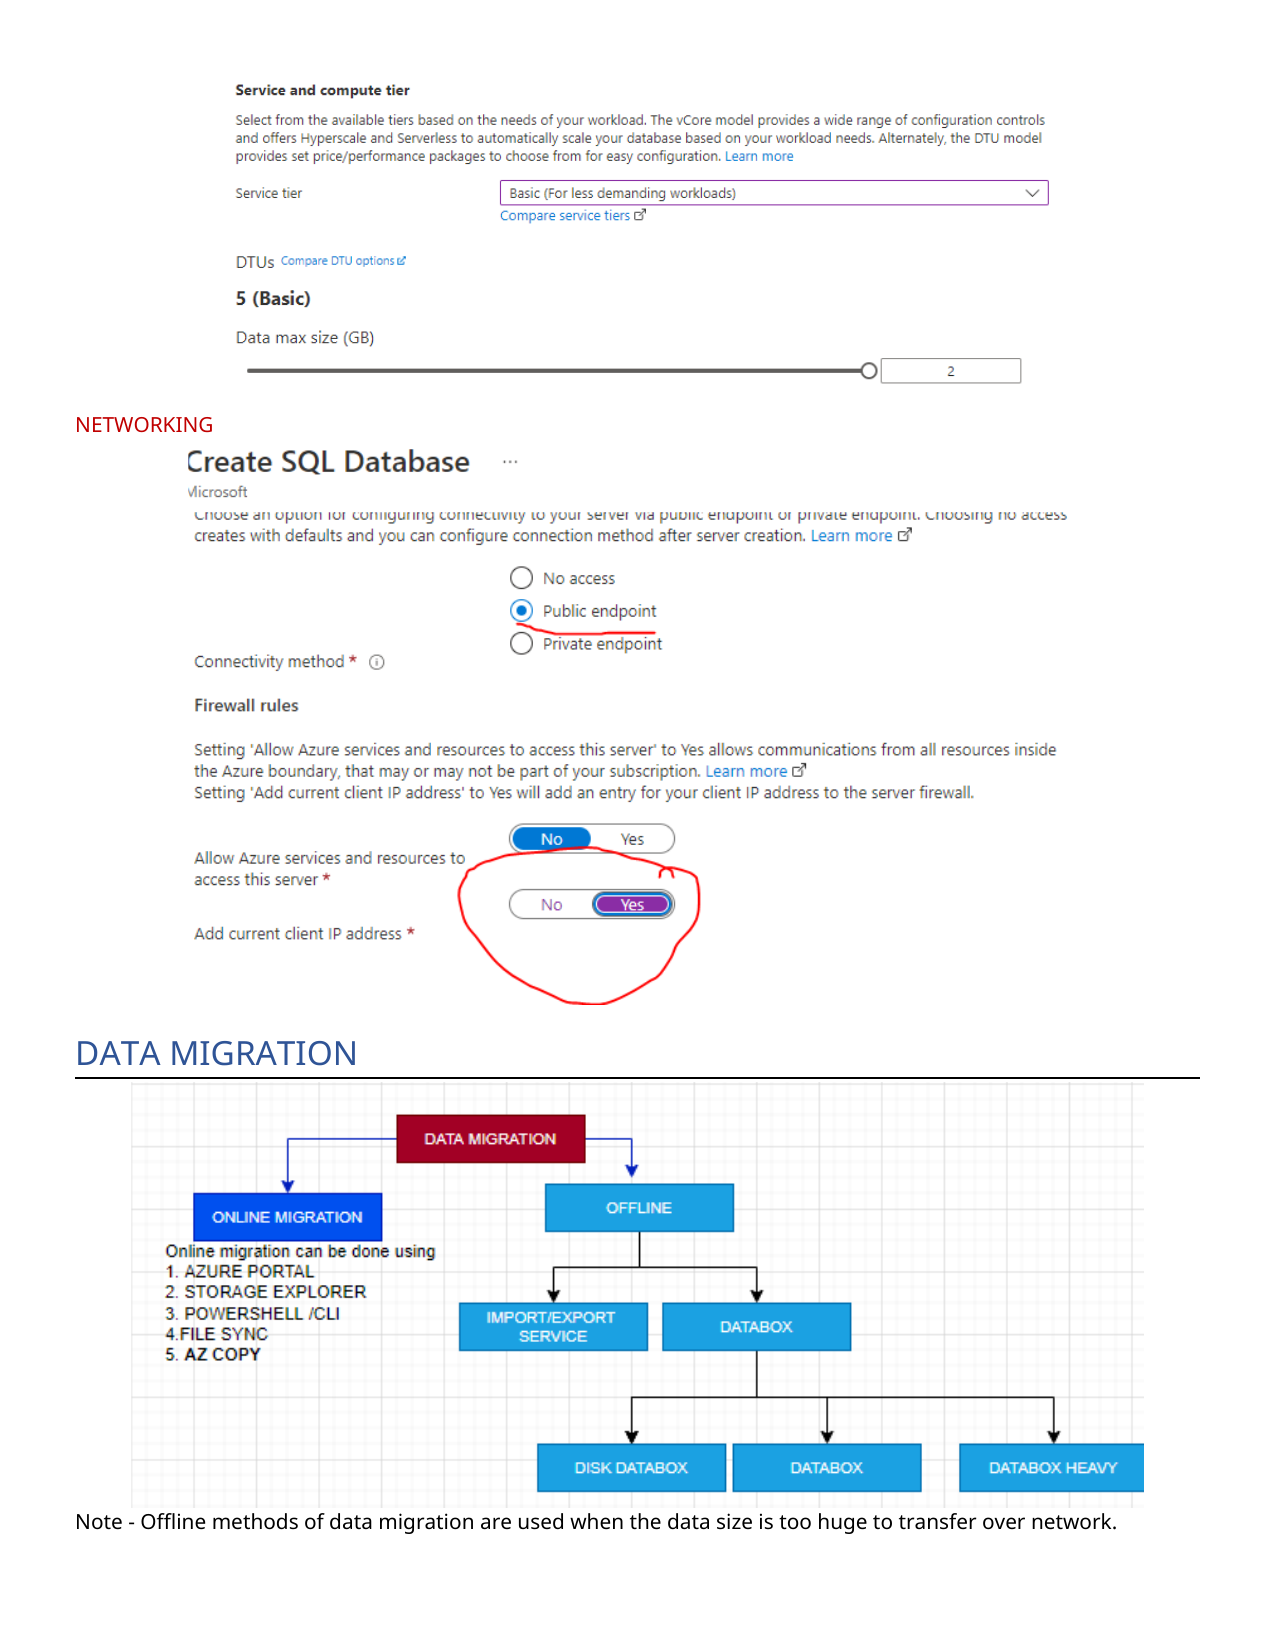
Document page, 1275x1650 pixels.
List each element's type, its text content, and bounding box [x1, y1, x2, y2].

picture [188, 438, 1087, 1005]
picture [225, 75, 1050, 410]
picture [131, 1082, 1144, 1508]
subtitle DATA MIGRATION [75, 1029, 1200, 1077]
text NETWORKING [75, 410, 1200, 438]
text Note - Offline methods of data migration are used when the data size is too huge to transfer over network. [75, 1507, 1200, 1536]
